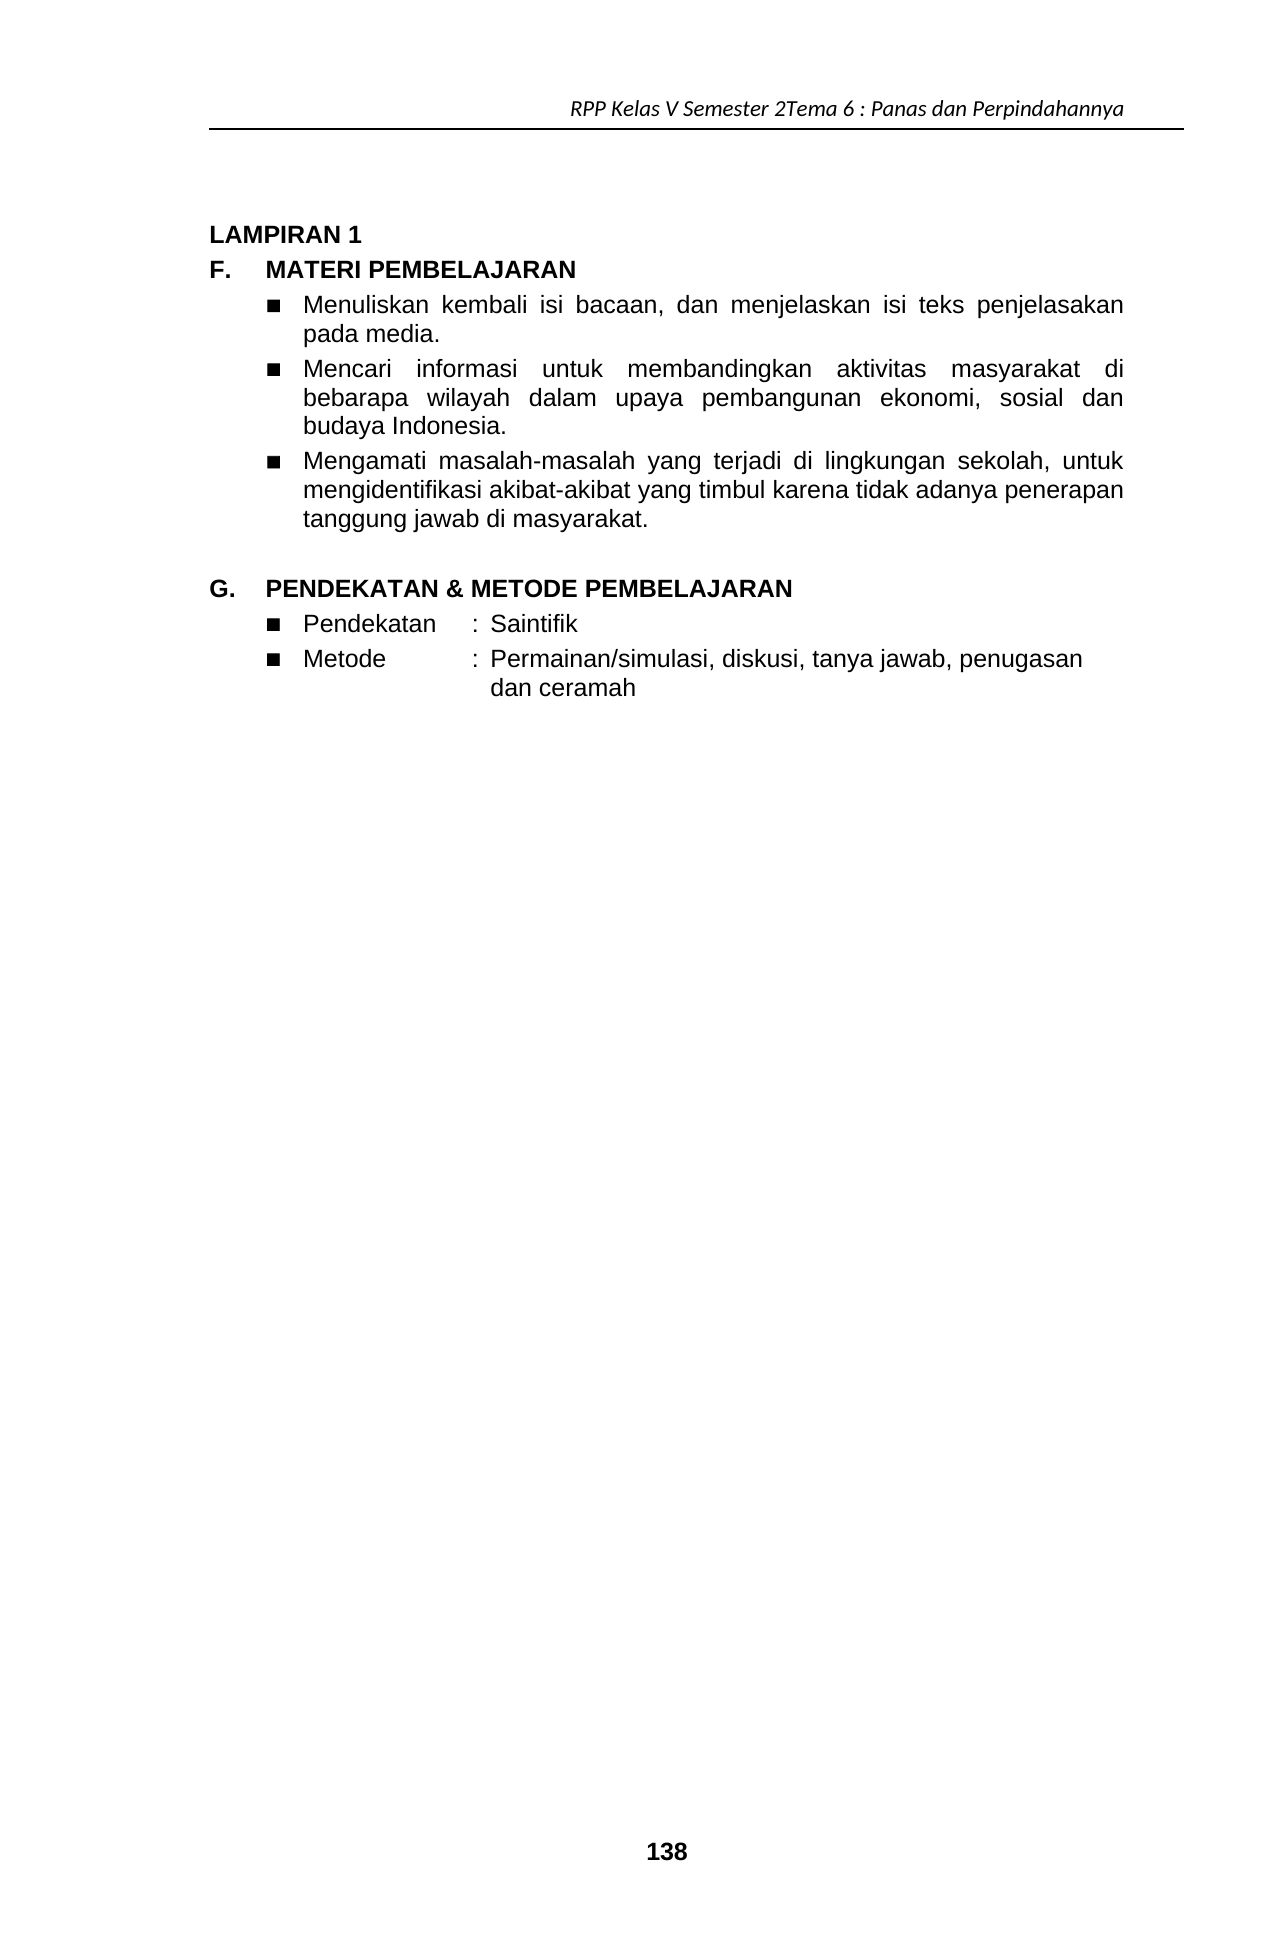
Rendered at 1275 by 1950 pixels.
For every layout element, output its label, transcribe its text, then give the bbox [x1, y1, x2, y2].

list Pendekatan : Saintifik [265, 609, 1125, 637]
text F. MATERI PEMBELAJARAN [209, 255, 1125, 284]
list Metode : Permainan/simulasi, diskusi, tanya jawab, penugasan dan ceramah [265, 644, 1125, 701]
text LAMPIRAN 1 [209, 220, 1125, 249]
list Mengamati masalah-masalah yang terjadi di lingkungan sekolah, untuk mengidentifikasi akibat-akibat yang timbul karena tidak adanya penerapan tanggung jawab di masyarakat. [265, 446, 1125, 532]
list Menuliskan kembali isi bacaan, dan menjelaskan isi teks penjelasakan pada media. [265, 290, 1125, 347]
list Mencari informasi untuk membandingkan aktivitas masyarakat di bebarapa wilayah dalam upaya pembangunan ekonomi, sosial dan budaya Indonesia. [265, 354, 1125, 440]
text G. PENDEKATAN & METODE PEMBELAJARAN [209, 574, 1125, 602]
